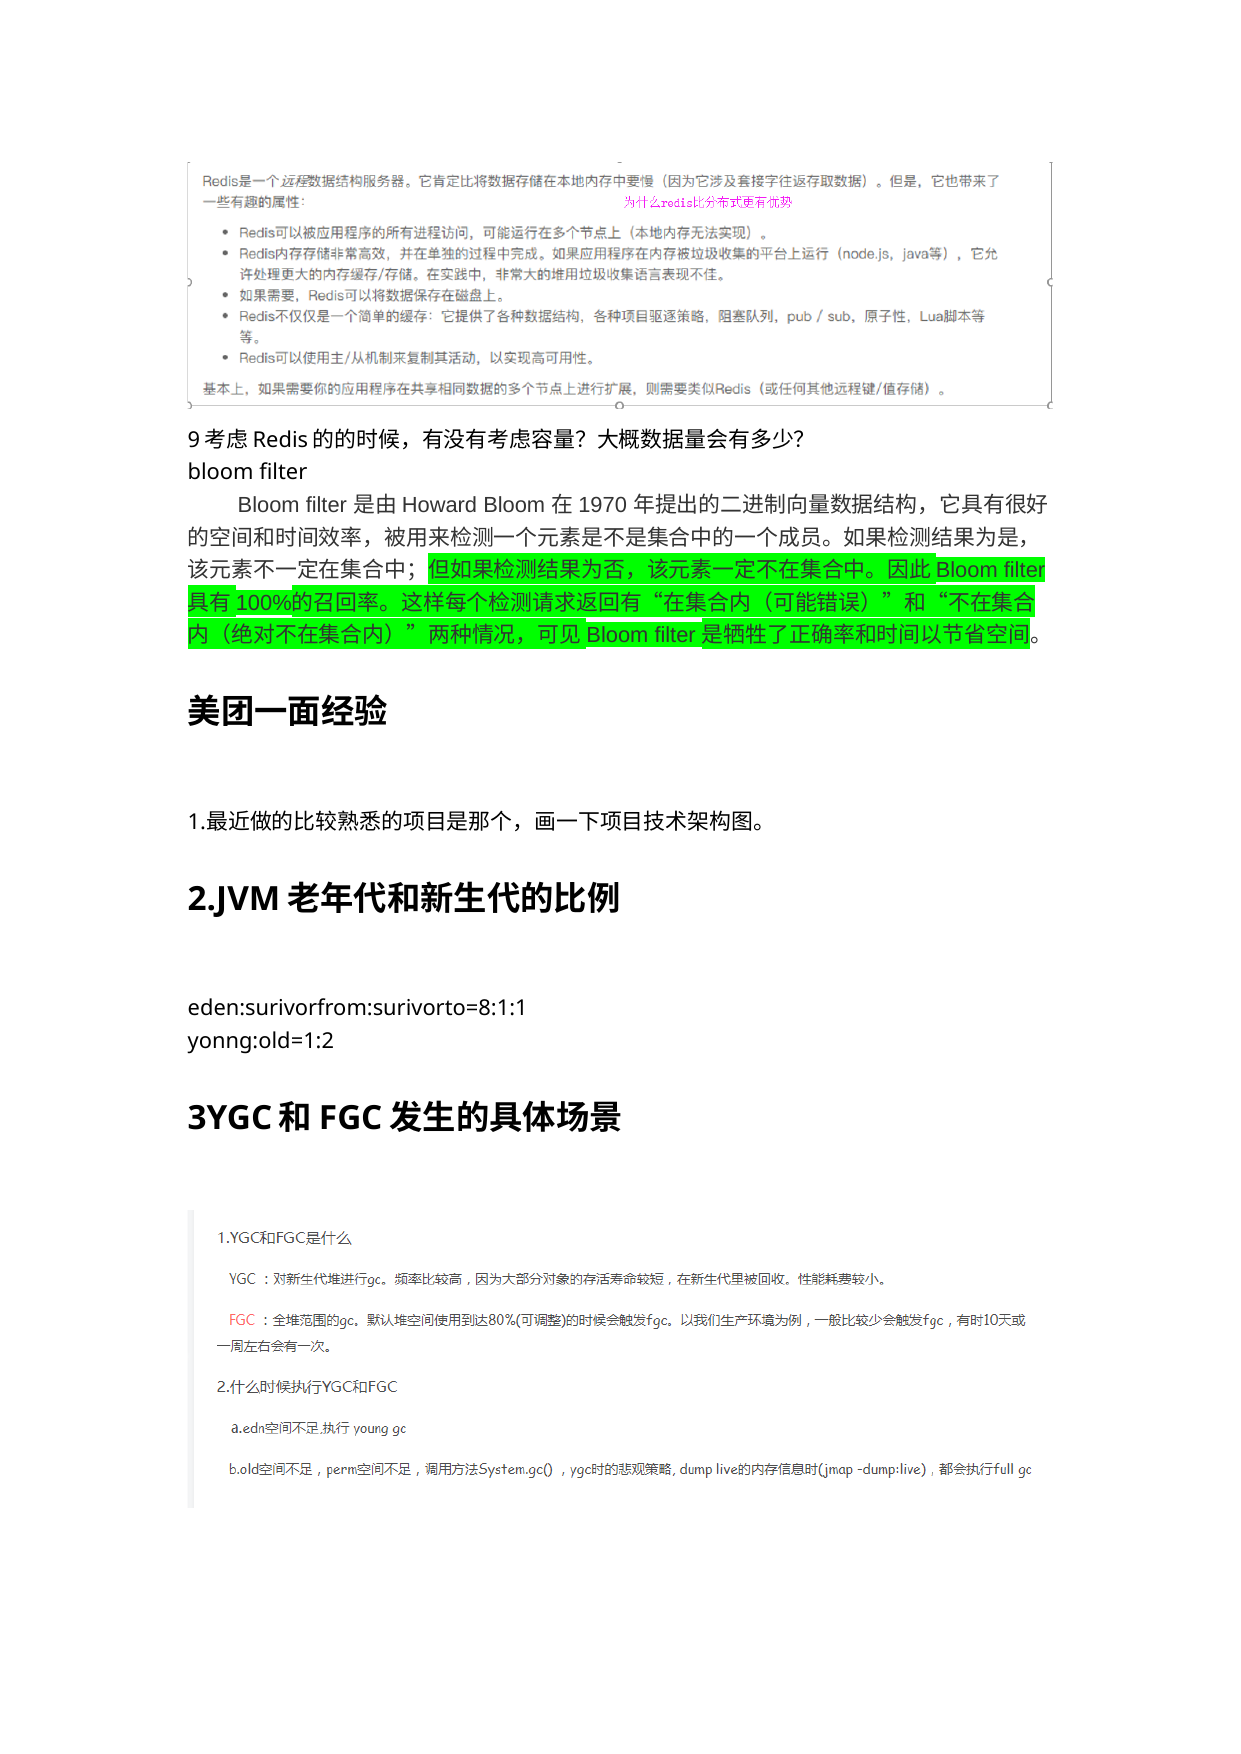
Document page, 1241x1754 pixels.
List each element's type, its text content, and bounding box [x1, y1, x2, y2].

text 1.最近做的比较熟悉的项目是那个，画一下项目技术架构图。 [187, 804, 1053, 836]
picture [187, 1210, 1053, 1508]
subtitle 3YGC和FGC发生的具体场景 [187, 1083, 1053, 1148]
text Bloom filter 是由 Howard Bloom 在 1970 年提出的二进制向量数据结构，它具有很好的空间和时间效率，被用来检测一个元素是不是集合中的一个成员。如果检测结果为是，该元素不一定在集合中；但如果检测结果为否，该元素一定不在集合中。因此Bloom filter具有100%的召回率。这样每个检测请求返回有“在集合内（可能错误）”和“不在集合内（绝对不在集合内）”两种情况，可见 Bloom filter 是牺牲了正确率和时间以节省空间。 [187, 487, 1053, 649]
subtitle 美团一面经验 [187, 677, 1053, 742]
text bloom filter [187, 454, 1053, 487]
text eden:surivorfrom:surivorto=8:1:1 [187, 991, 1053, 1023]
picture [187, 162, 1053, 409]
subtitle 2.JVM老年代和新生代的比例 [187, 863, 1053, 928]
text 9考虑Redis的的时候，有没有考虑容量？大概数据量会有多少？ [187, 422, 1053, 454]
text yonng:old=1:2 [187, 1023, 1053, 1056]
